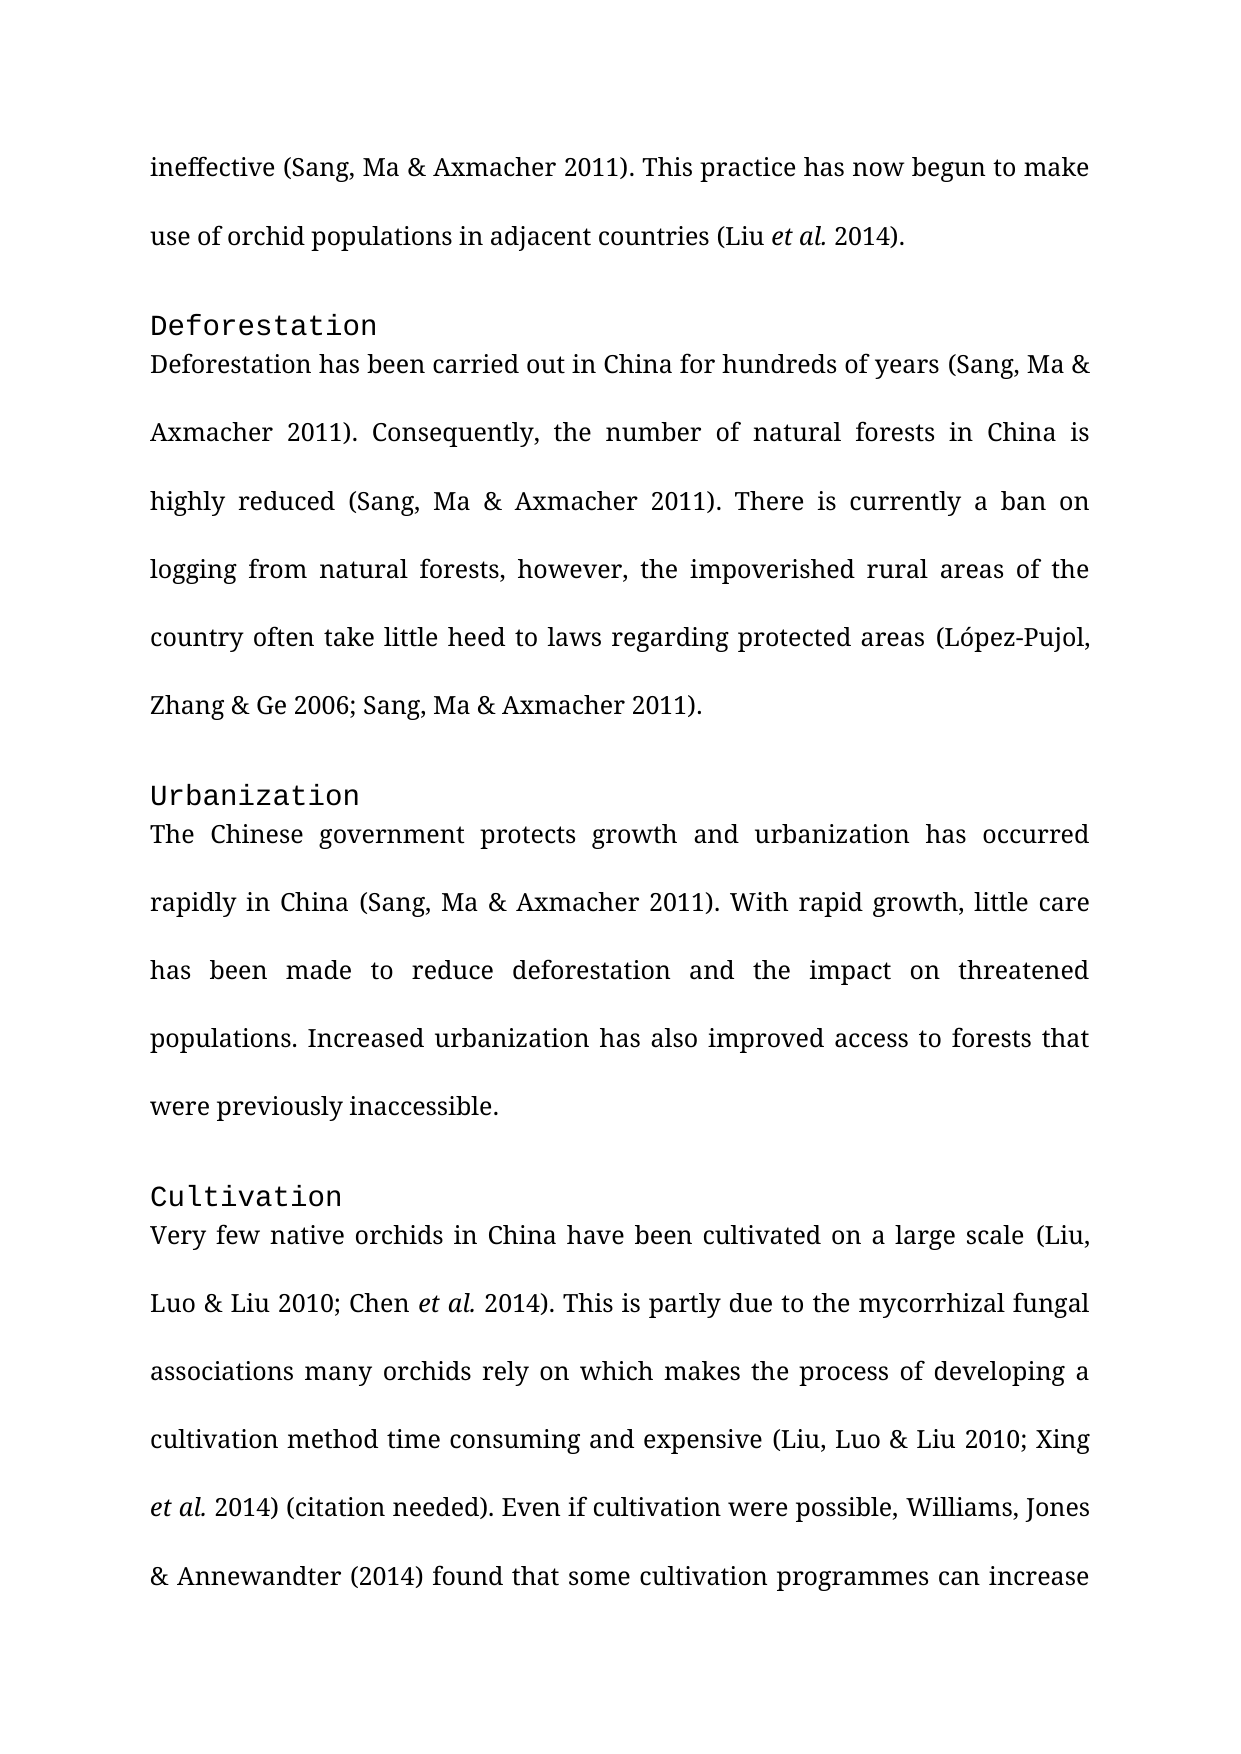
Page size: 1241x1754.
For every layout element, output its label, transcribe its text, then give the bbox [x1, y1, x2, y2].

subtitle Urbanization [150, 781, 1090, 814]
text The Chinese government protects growth and urbanization has occurred rapidly in China (Sang, Ma & Axmacher 2011). With rapid growth, little care has been made to reduce deforestation and the impact on threatened populations. Increased urbanization has also improved access to forests that were previously inaccessible. [150, 816, 1090, 1123]
subtitle Deforestation [150, 311, 1090, 344]
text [150, 1217, 1090, 1592]
subtitle Cultivation [150, 1182, 1090, 1215]
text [150, 150, 1090, 252]
text Deforestation has been carried out in China for hundreds of years (Sang, Ma & Axmacher 2011). Consequently, the number of natural forests in China is highly reduced (Sang, Ma & Axmacher 2011). There is currently a ban on logging from natural forests, however, the impoverished rural areas of the country often take little heed to laws regarding protected areas (López-Pujol, Zhang & Ge 2006; Sang, Ma & Axmacher 2011). [150, 347, 1090, 722]
